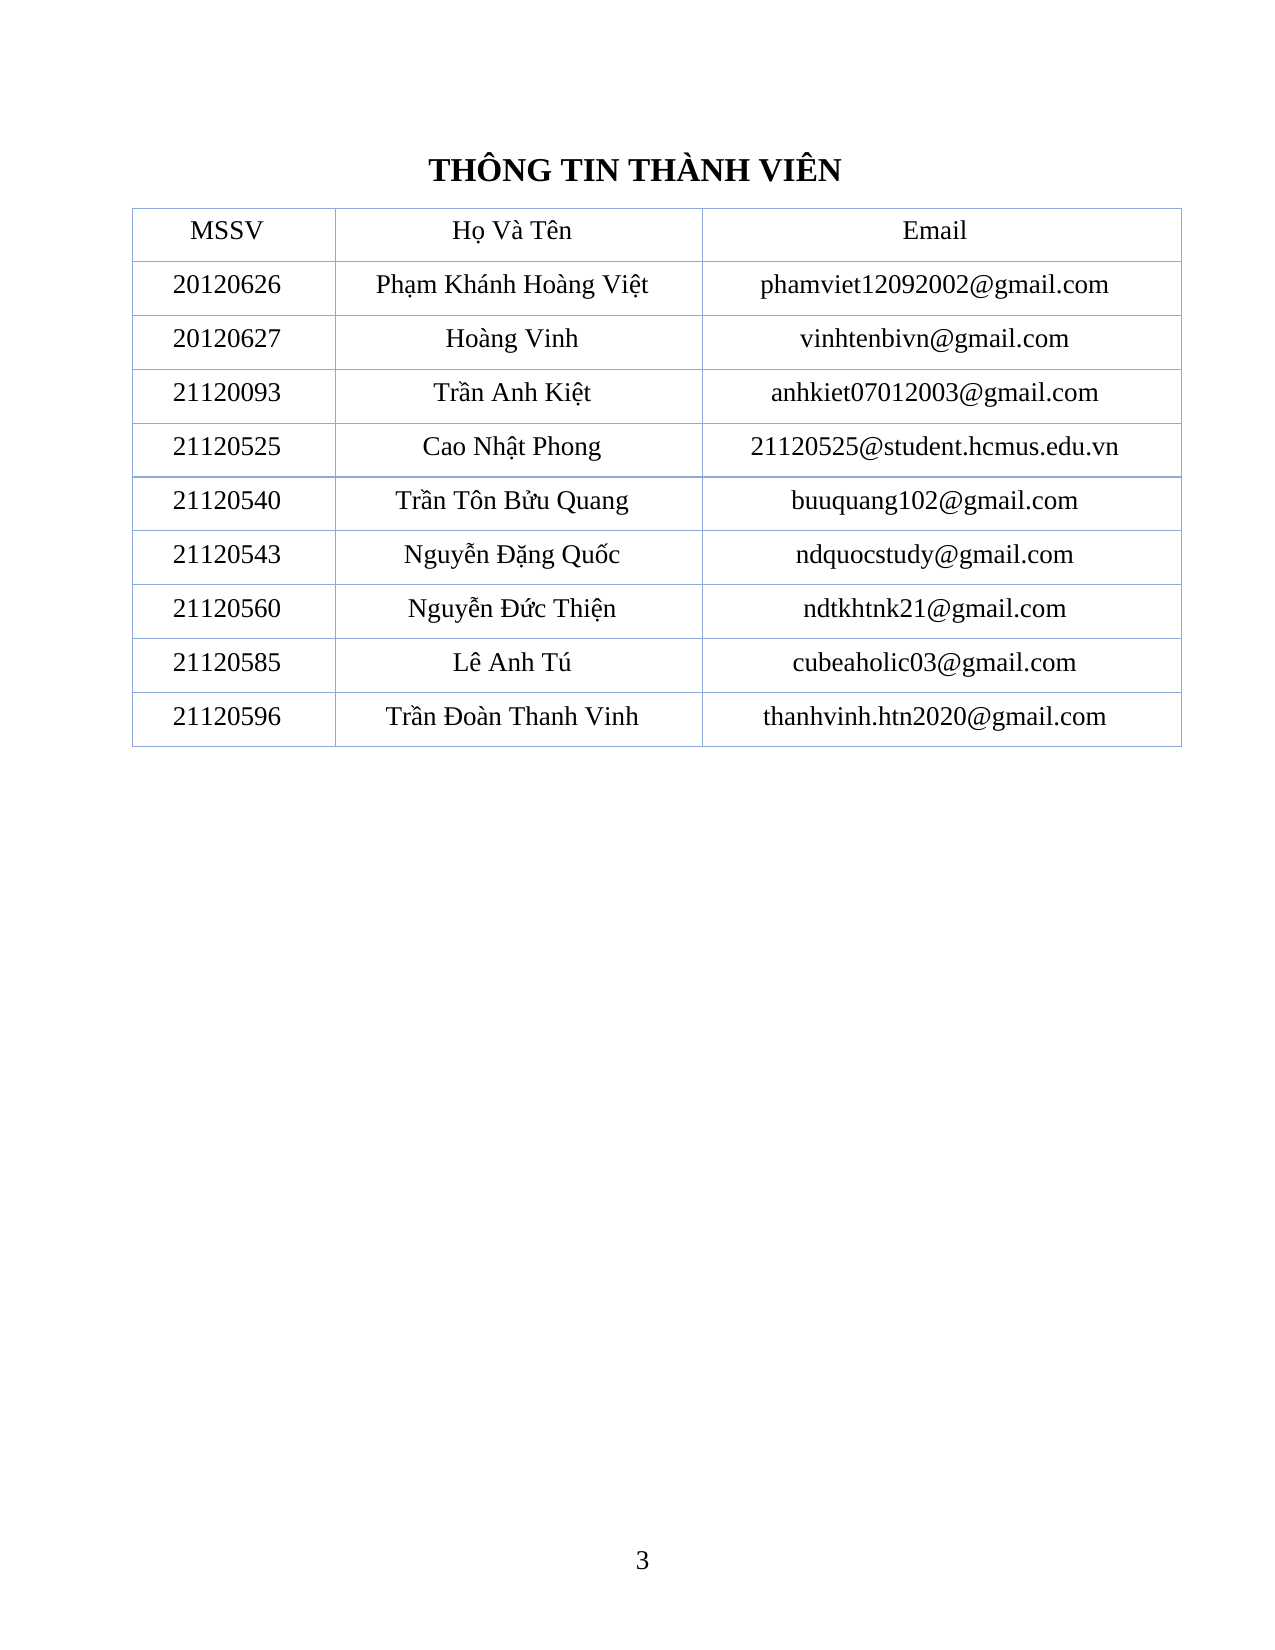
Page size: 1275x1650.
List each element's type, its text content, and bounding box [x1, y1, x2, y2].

table_cell 21120585 [133, 639, 335, 692]
table_cell 20120626 [133, 262, 335, 314]
table_cell 21120525 [133, 424, 335, 476]
table_cell Nguyễn Đức Thiện [336, 585, 702, 638]
table_cell 21120093 [133, 370, 335, 422]
table_cell anhkiet07012003@gmail.com [703, 370, 1181, 422]
table_header Email [703, 209, 1181, 261]
table_cell Trần Anh Kiệt [336, 370, 702, 422]
table_header MSSV [133, 209, 335, 261]
table_cell 21120543 [133, 531, 335, 584]
table_cell thanhvinh.htn2020@gmail.com [703, 693, 1181, 746]
table_cell Trần Tôn Bửu Quang [336, 478, 702, 530]
table_cell cubeaholic03@gmail.com [703, 639, 1181, 692]
table_cell Lê Anh Tú [336, 639, 702, 692]
table_cell Phạm Khánh Hoàng Việt [336, 262, 702, 314]
table_cell Trần Đoàn Thanh Vinh [336, 693, 702, 746]
table_cell Cao Nhật Phong [336, 424, 702, 476]
text THÔNG TIN THÀNH VIÊN [89, 150, 1181, 188]
table_cell Hoàng Vinh [336, 316, 702, 368]
table_cell phamviet12092002@gmail.com [703, 262, 1181, 314]
table_cell 21120560 [133, 585, 335, 638]
table_cell 21120596 [133, 693, 335, 746]
table_cell vinhtenbivn@gmail.com [703, 316, 1181, 368]
table_cell ndtkhtnk21@gmail.com [703, 585, 1181, 638]
table_cell ndquocstudy@gmail.com [703, 531, 1181, 584]
table_cell Nguyễn Đặng Quốc [336, 531, 702, 584]
table_header Họ Và Tên [336, 209, 702, 261]
table_cell 21120540 [133, 478, 335, 530]
table_cell 20120627 [133, 316, 335, 368]
table_cell 21120525@student.hcmus.edu.vn [703, 424, 1181, 476]
table_cell buuquang102@gmail.com [703, 478, 1181, 530]
